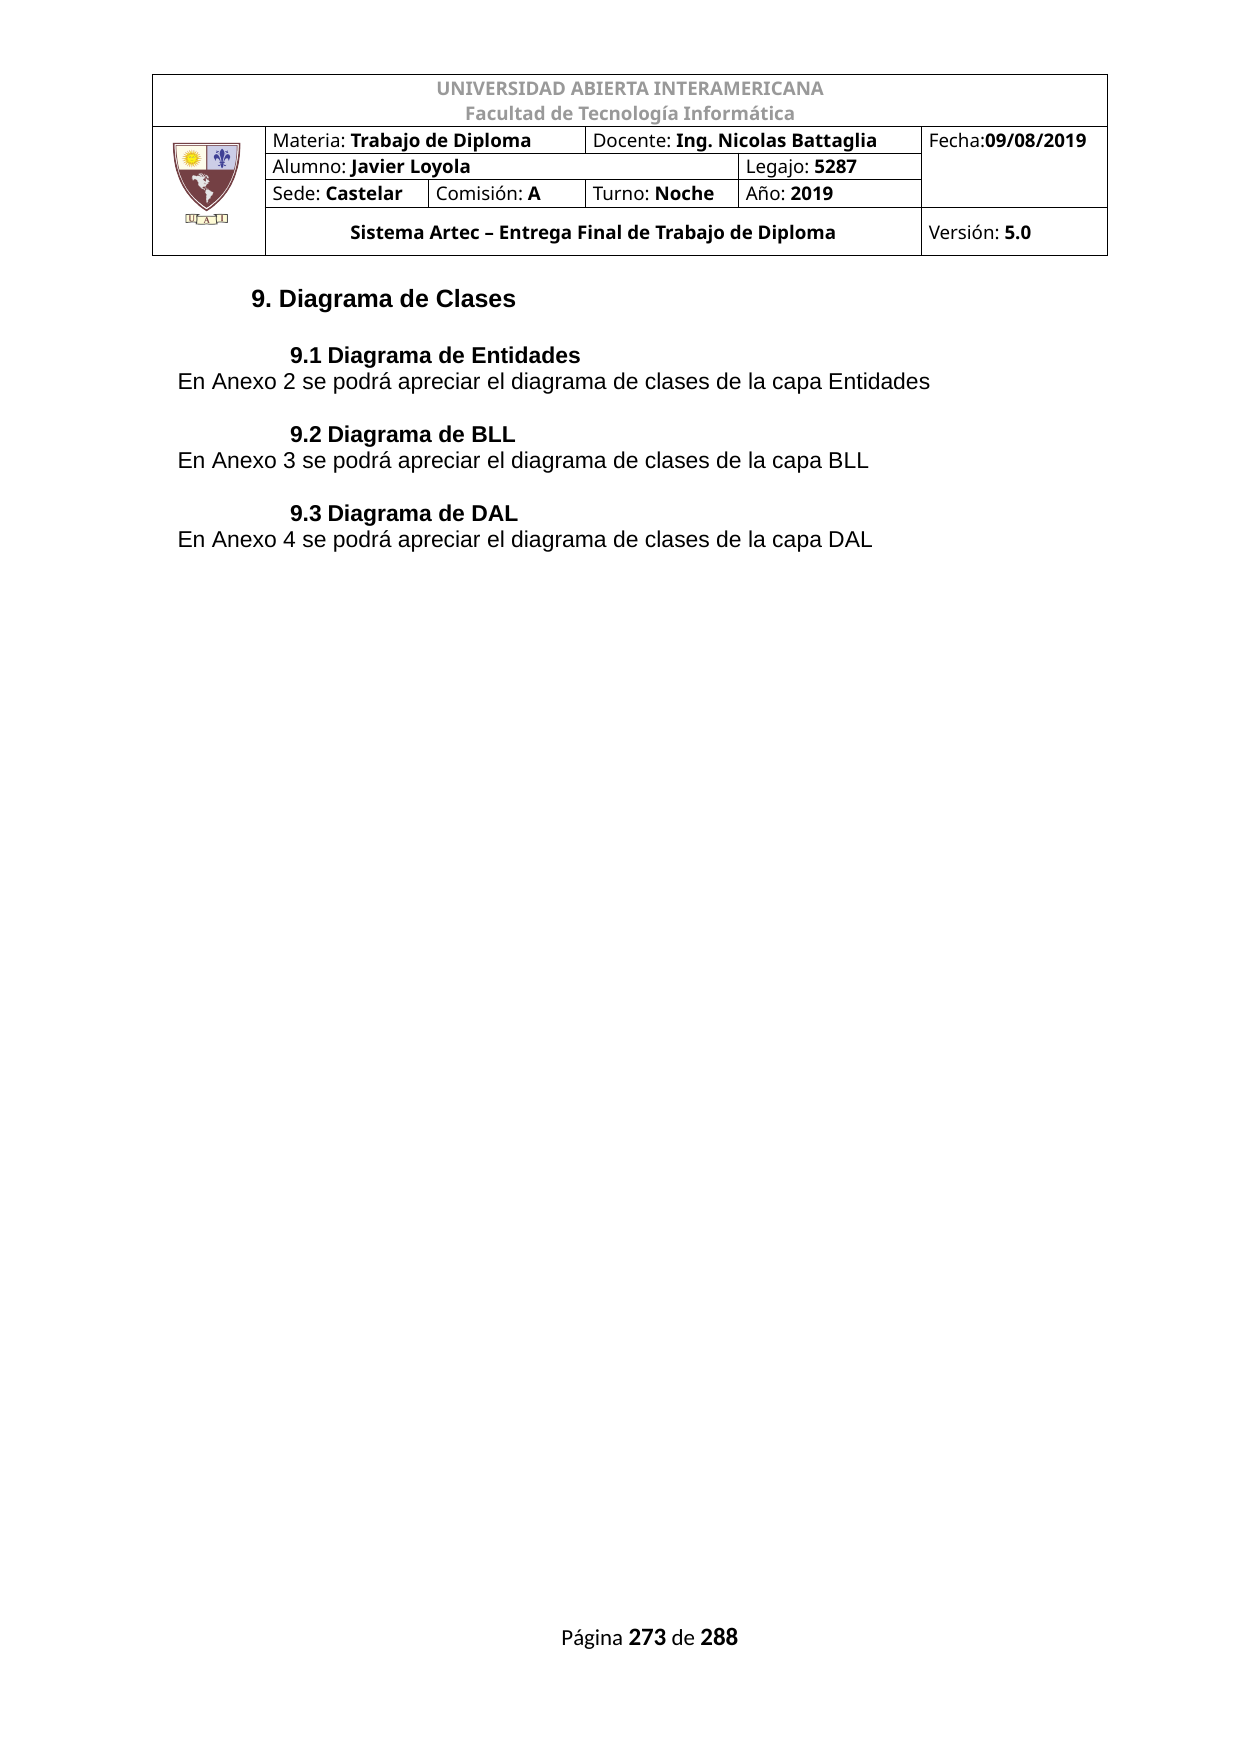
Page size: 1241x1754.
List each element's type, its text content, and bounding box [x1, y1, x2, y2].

list Diagrama de DAL [290, 500, 1122, 526]
text En Anexo 4 se podrá apreciar el diagrama de clases de la capa DAL [177, 526, 1122, 553]
text En Anexo 2 se podrá apreciar el diagrama de clases de la capa Entidades [177, 368, 1122, 395]
text En Anexo 3 se podrá apreciar el diagrama de clases de la capa BLL [177, 447, 1122, 474]
list Diagrama de Entidades [290, 342, 1122, 368]
text 9. Diagrama de Clases [177, 284, 1122, 313]
picture [157, 136, 257, 228]
list Diagrama de BLL [290, 421, 1122, 447]
